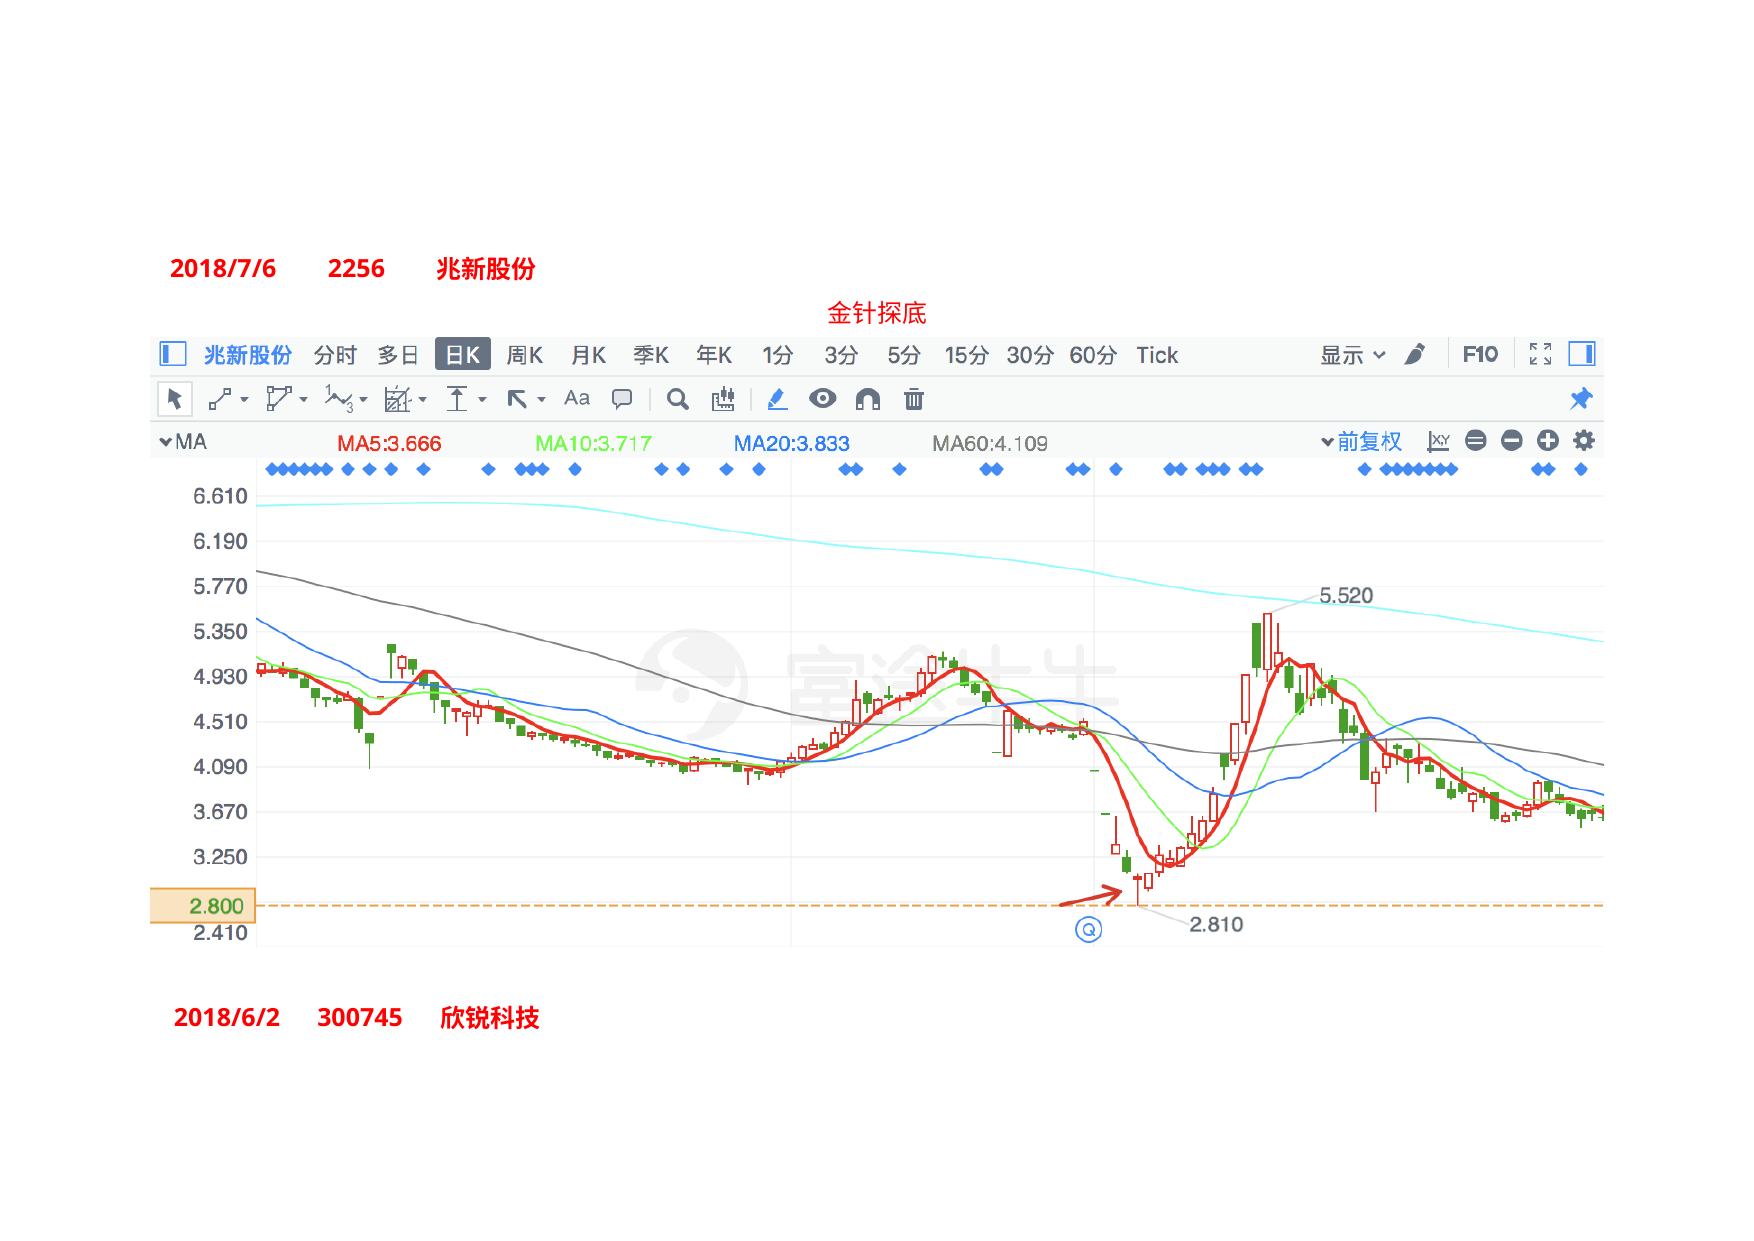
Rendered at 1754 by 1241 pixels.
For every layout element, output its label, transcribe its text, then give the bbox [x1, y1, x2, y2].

table_header 2018/6/25 [150, 995, 291, 1039]
table_header 兆新股份 [425, 246, 560, 289]
table_header 2018/7/6 [150, 246, 287, 289]
picture [150, 337, 1605, 947]
table_header 欣锐科技 [429, 995, 564, 1039]
text 金针探底 [150, 289, 1604, 334]
table_header 300745 [291, 995, 429, 1039]
table_header 2256 [288, 246, 425, 289]
